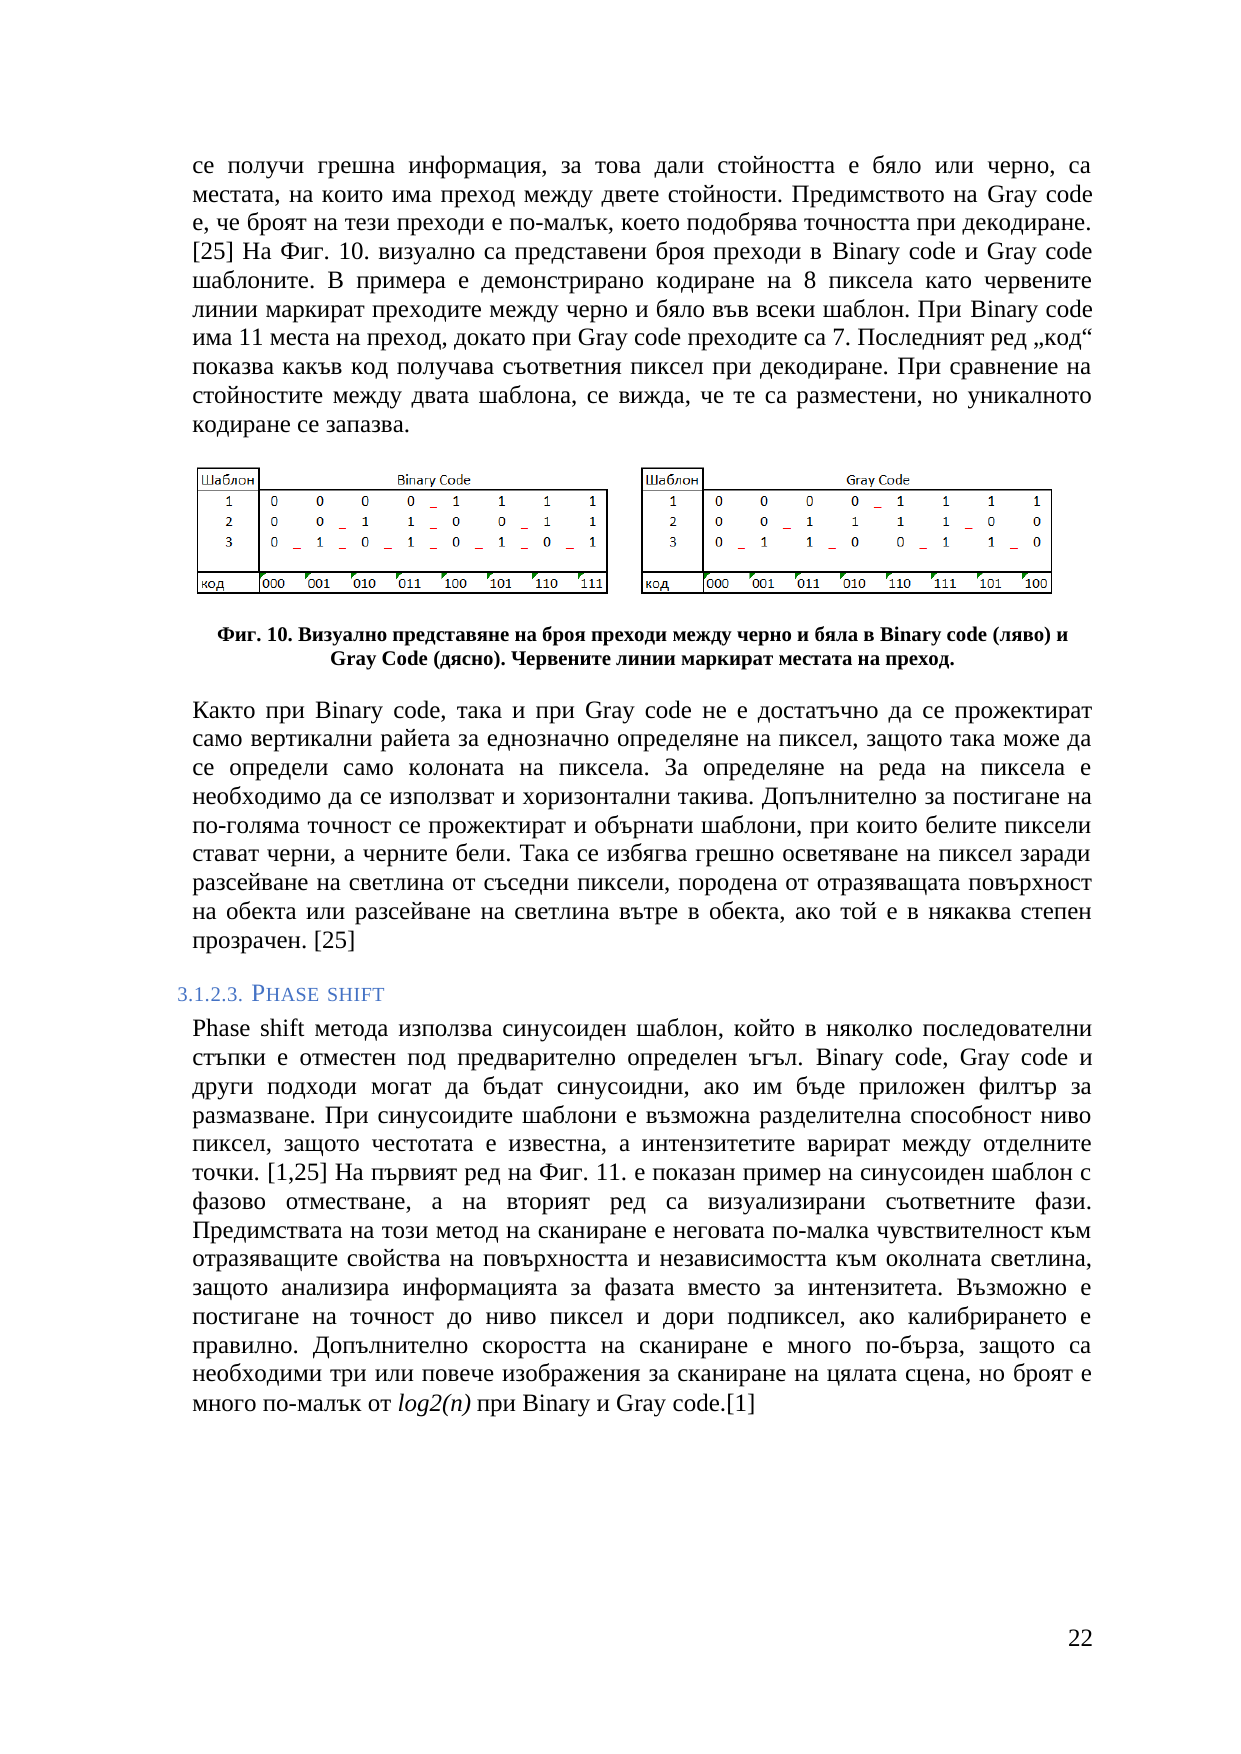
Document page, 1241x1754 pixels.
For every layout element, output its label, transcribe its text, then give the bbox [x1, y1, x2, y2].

subtitle Phase shift [243, 978, 1093, 1007]
picture [192, 462, 1057, 597]
text Както при Binary code, така и при Gray code не е достатъчно да се прожектират само вертикални райета за еднозначно определяне на пиксел, защото така може да се определи само колоната на пиксела. За определяне на реда на пиксела е необходимо да се използват и хоризонтални такива. Допълнително за постигане на по-голяма точност се прожектират и обърнати шаблони, при които белите пиксели стават черни, а черните бели. Така се избягва грешно осветяване на пиксел заради разсейване на светлина от съседни пиксели, породена от отразяващата повърхност на обекта или разсейване на светлина вътре в обекта, ако той е в някаква степен прозрачен. [25] [192, 695, 1093, 953]
text Phase shift метода използва синусоиден шаблон, който в няколко последователни стъпки е отместен под предварително определен ъгъл. Binary code, Gray code и други подходи могат да бъдат синусоидни, ако им бъде приложен филтър за размазване. При синусоидите шаблони е възможна разделителна способност ниво пиксел, защото честотата е известна, а интензитетите варират между отделните точки. [1,25] На първият ред на Фиг. 11. е показан пример на синусоиден шаблон с фазово отместване, а на вторият ред са визуализирани съответните фази. Предимствата на този метод на сканиране е неговата по-малка чувствителност към отразяващите свойства на повърхността и независимостта към околната светлина, защото анализира информацията за фазата вместо за интензитета. Възможно е постигане на точност до ниво пиксел и дори подпиксел, ако калибрирането е правилно. Допълнително скоростта на сканиране е много по-бърза, защото са необходими три или повече изображения за сканиране на цялата сцена, но броят е много по-малък от log2(n) при Binary и Gray code.[1] [192, 1013, 1093, 1418]
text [192, 150, 1093, 437]
text Фиг. 10. Визуално представяне на броя преходи между черно и бяла в Binary code (ляво) и Gray Code (дясно). Червените линии маркират местата на преход. [192, 622, 1093, 670]
